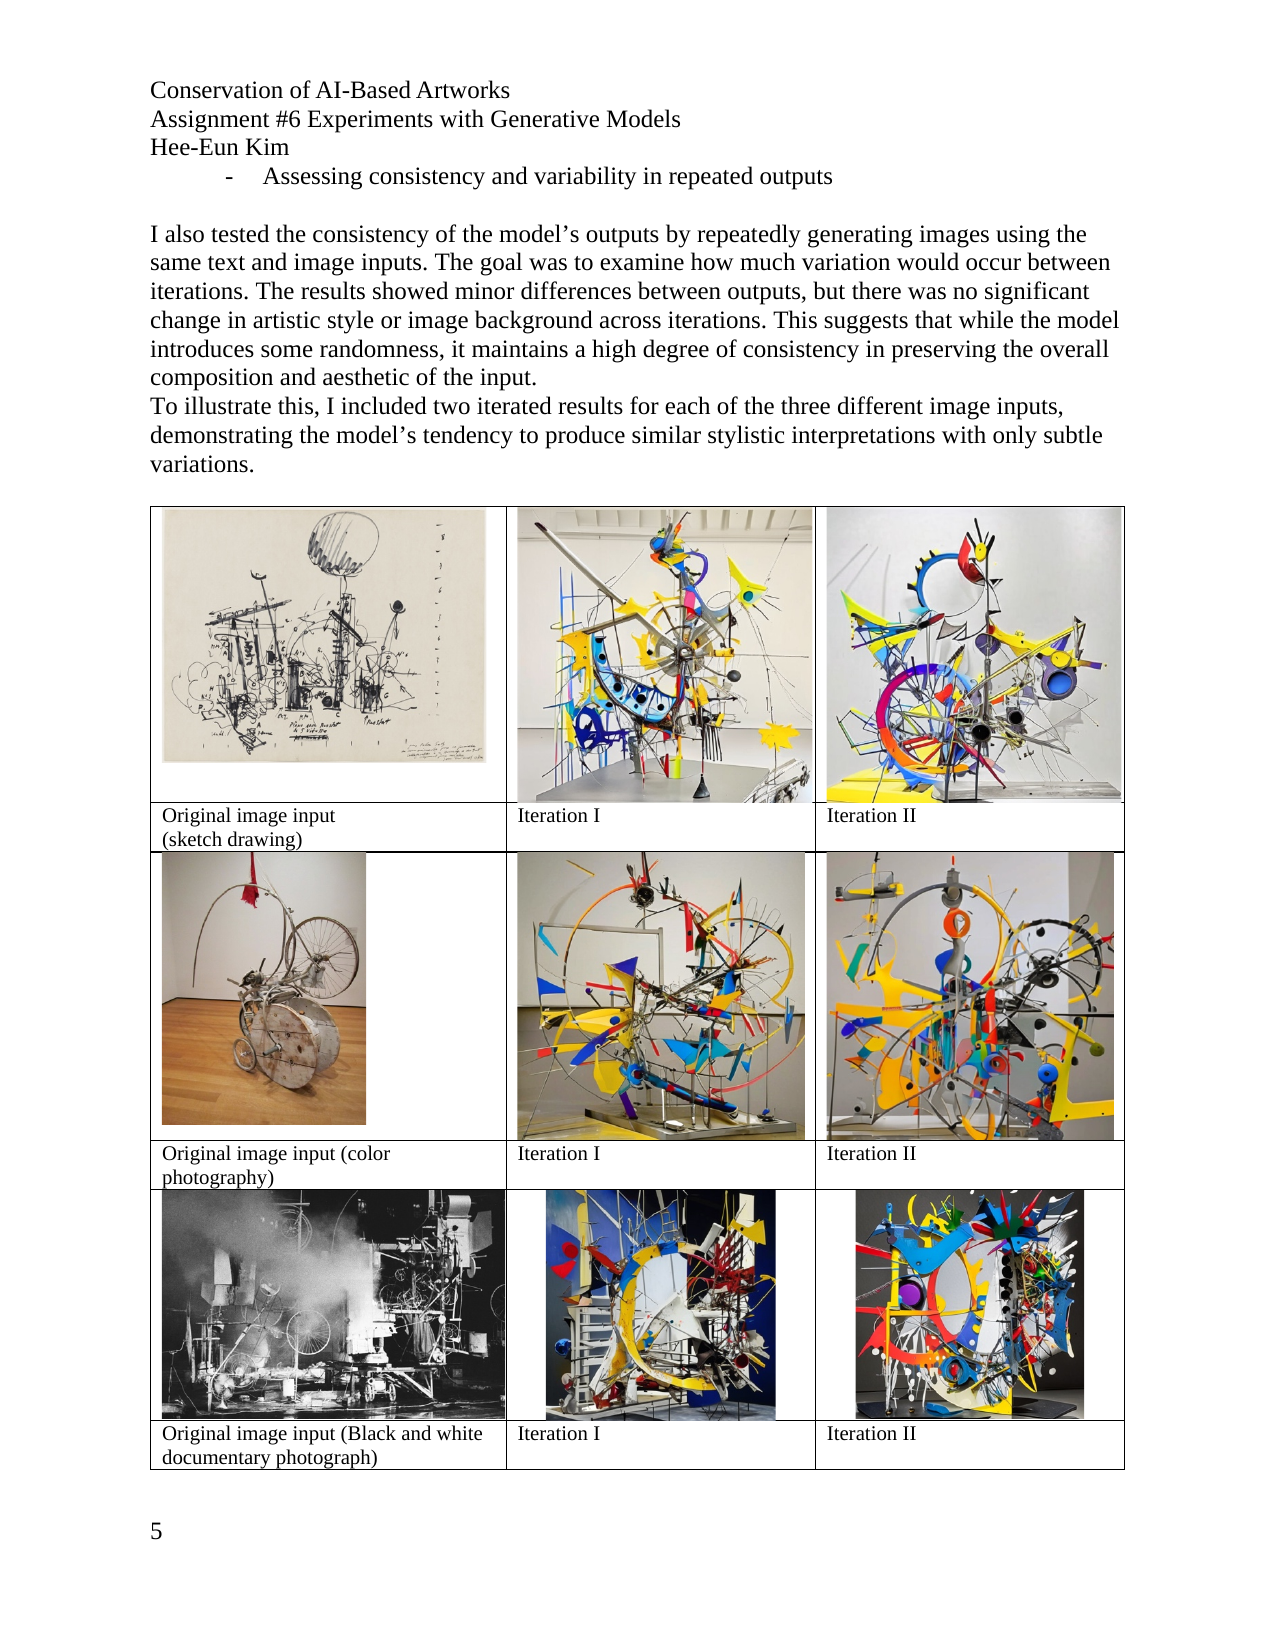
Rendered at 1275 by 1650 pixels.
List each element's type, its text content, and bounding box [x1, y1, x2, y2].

picture [161, 852, 367, 1125]
picture [517, 507, 813, 803]
list Assessing consistency and variability in repeated outputs [225, 161, 1125, 190]
picture [855, 1190, 1085, 1419]
table_cell [507, 1190, 545, 1420]
picture [545, 1190, 776, 1421]
picture [826, 852, 1114, 1140]
table_cell Iteration II [816, 1141, 1124, 1189]
table_cell [776, 1190, 815, 1420]
table_header [816, 507, 826, 802]
text I also tested the consistency of the model’s outputs by repeatedly generating images using the same text and image inputs. The goal was to examine how much variation would occur between iterations. The results showed minor differences between outputs, but there was no significant change in artistic style or image background across iterations. This suggests that while the model introduces some randomness, it maintains a high degree of consistency in preserving the overall composition and aesthetic of the input. [150, 219, 1125, 391]
table_cell Original image input (Black and white documentary photograph) [151, 1421, 506, 1469]
table_cell Iteration I [507, 803, 815, 851]
picture [161, 507, 487, 763]
table_cell [507, 853, 517, 1140]
table_cell [816, 853, 826, 1140]
table_cell [1114, 853, 1124, 1140]
table_cell Iteration I [507, 1141, 815, 1189]
table_cell [151, 853, 506, 1140]
picture [161, 1190, 505, 1419]
text To illustrate this, I included two iterated results for each of the three different image inputs, demonstrating the model’s tendency to produce similar stylistic interpretations with only subtle variations. [150, 391, 1125, 477]
table_cell [816, 1190, 1124, 1420]
table_cell Iteration I [507, 1421, 815, 1469]
table_header [507, 507, 517, 802]
table_cell [805, 853, 815, 1140]
table_header [151, 507, 506, 802]
picture [826, 507, 1122, 803]
table_cell [151, 1190, 506, 1420]
table_cell Original image input (sketch drawing) [151, 803, 506, 851]
table_cell Original image input (color photography) [151, 1141, 506, 1189]
picture [517, 852, 805, 1140]
table_cell Iteration II [816, 803, 1124, 851]
table_cell Iteration II [816, 1421, 1124, 1469]
